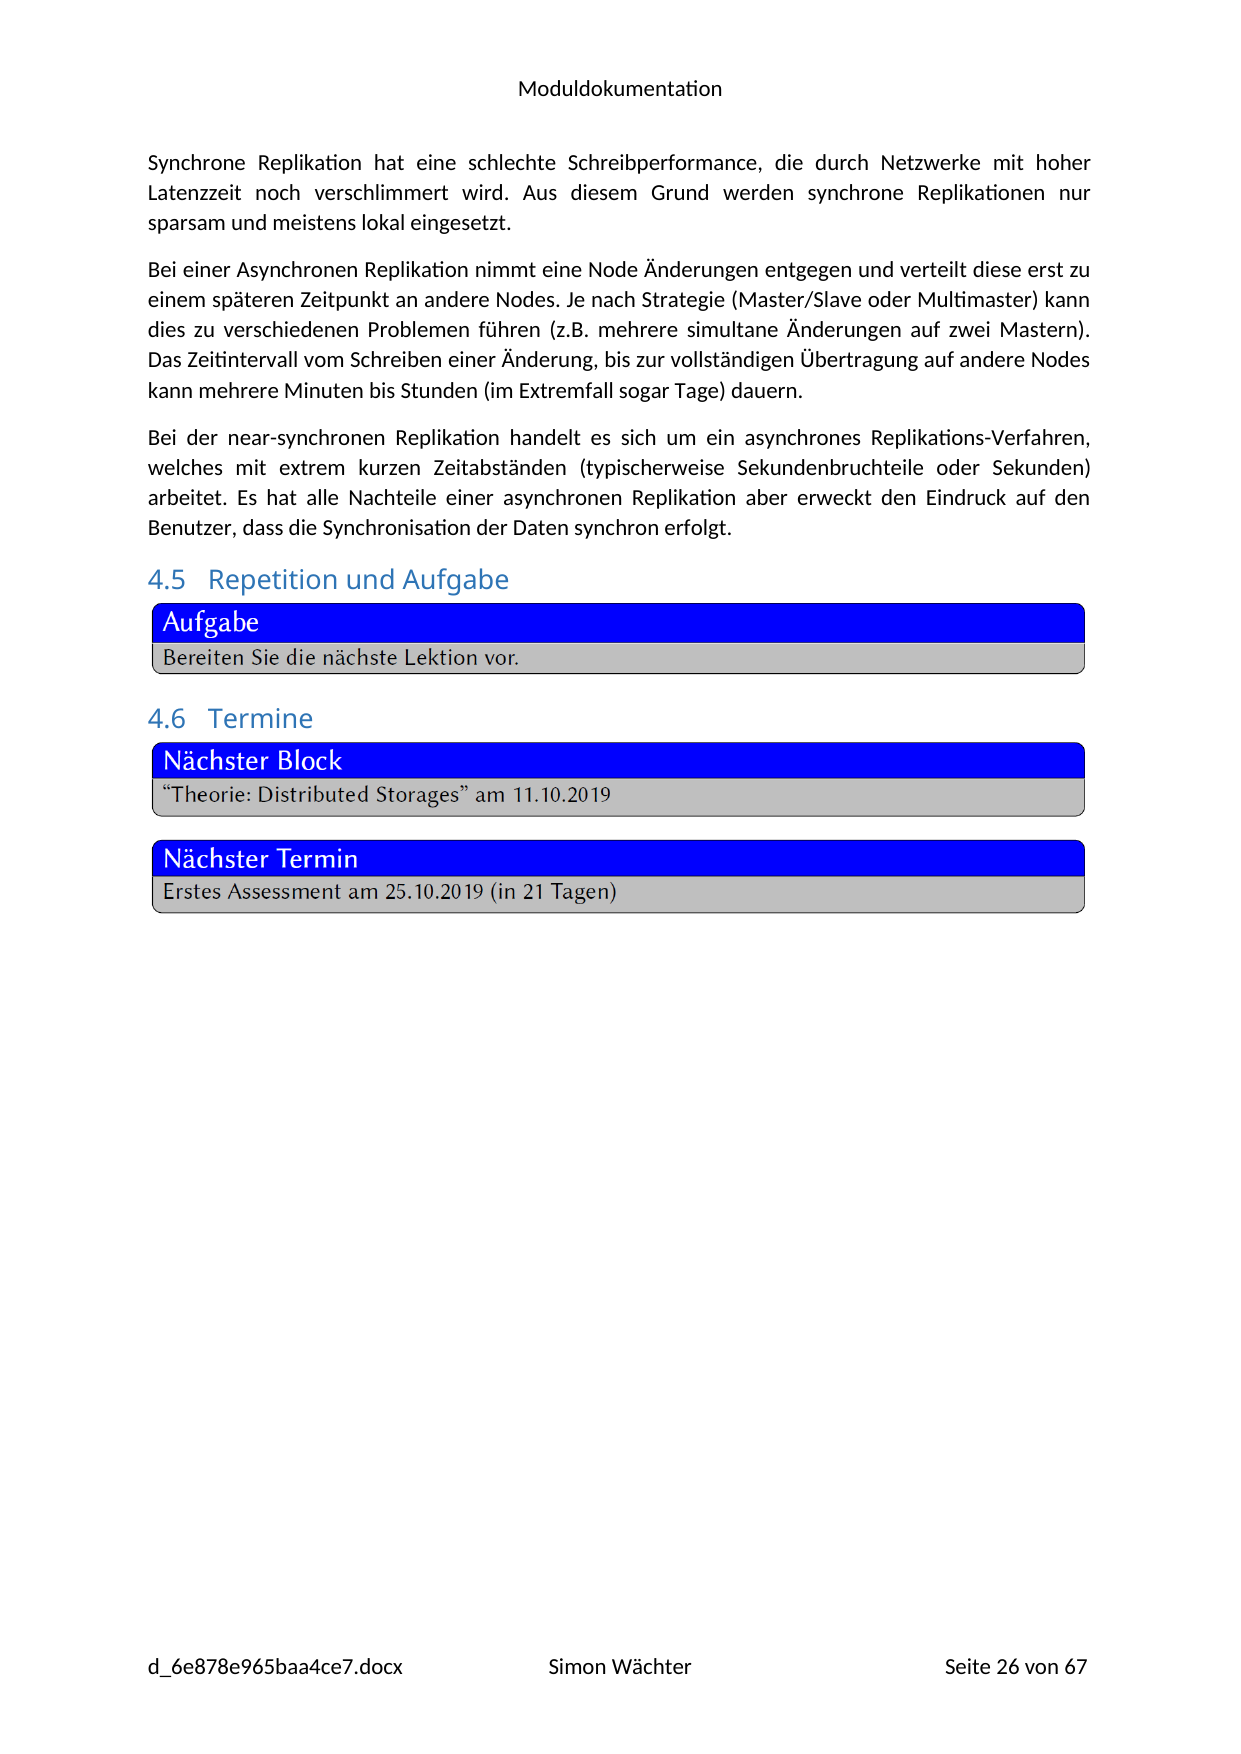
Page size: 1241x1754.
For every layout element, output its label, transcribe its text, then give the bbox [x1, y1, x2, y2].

subtitle Termine [148, 699, 1093, 736]
picture [147, 600, 1093, 681]
subtitle Repetition und Aufgabe [148, 560, 1093, 597]
text Bei der near-synchronen Replikation handelt es sich um ein asynchrones Replikations-Verfahren, welches mit extrem kurzen Zeitabständen (typischerweise Sekundenbruchteile oder Sekunden) arbeitet. Es hat alle Nachteile einer asynchronen Replikation aber erweckt den Eindruck auf den Benutzer, dass die Synchronisation der Daten synchron erfolgt. [148, 423, 1093, 541]
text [148, 148, 1093, 236]
text Bei einer Asynchronen Replikation nimmt eine Node Änderungen entgegen und verteilt diese erst zu einem späteren Zeitpunkt an andere Nodes. Je nach Strategie (Master/Slave oder Multimaster) kann dies zu verschiedenen Problemen führen (z.B. mehrere simultane Änderungen auf zwei Mastern). Das Zeitintervall vom Schreiben einer Änderung, bis zur vollständigen Übertragung auf andere Nodes kann mehrere Minuten bis Stunden (im Extremfall sogar Tage) dauern. [148, 255, 1093, 404]
picture [147, 738, 1093, 920]
